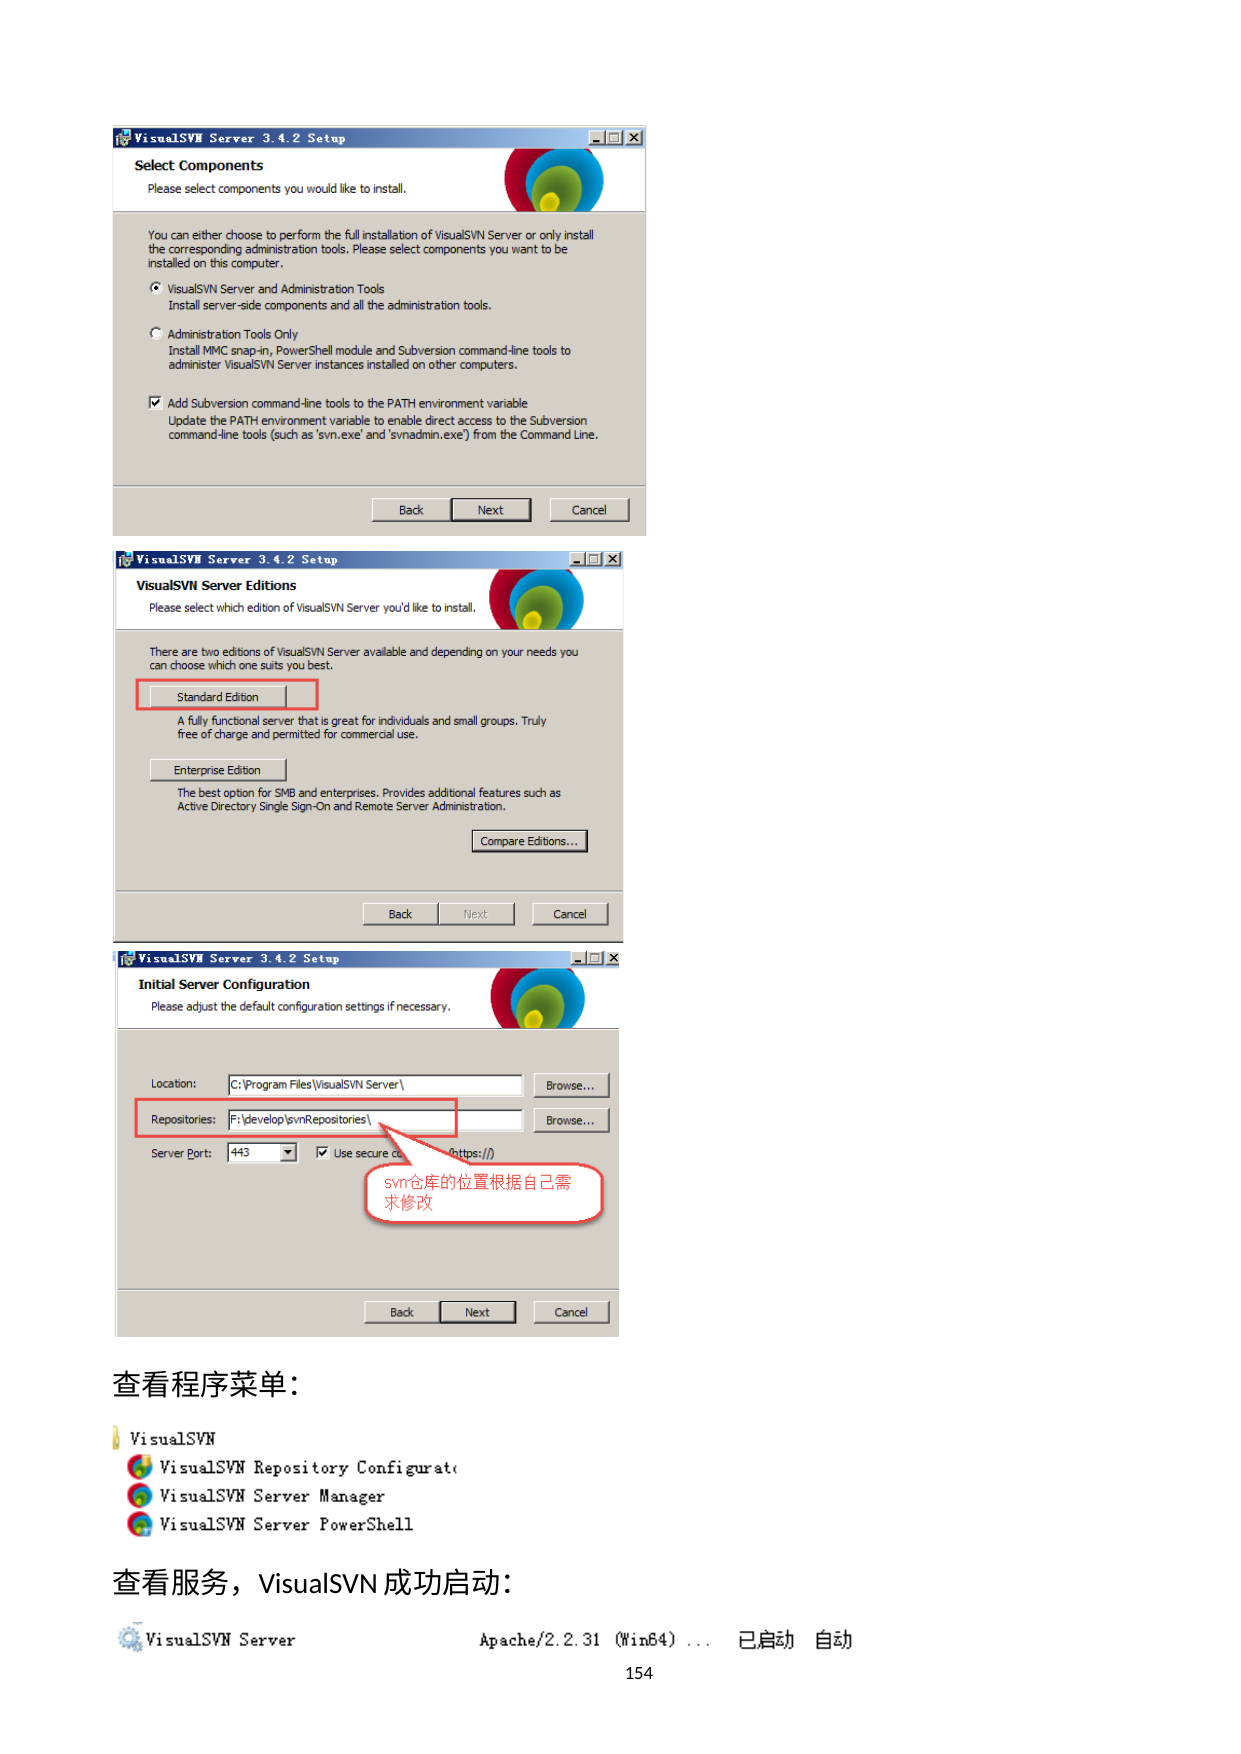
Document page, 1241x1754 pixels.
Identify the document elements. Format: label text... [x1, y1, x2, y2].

picture [112, 1622, 888, 1654]
picture [112, 551, 624, 943]
text 查看服务，VisualSVN成功启动： [75, 1541, 1165, 1620]
picture [112, 125, 647, 536]
picture [112, 951, 619, 1337]
picture [112, 1423, 457, 1540]
text 查看程序菜单： [75, 1343, 1165, 1422]
